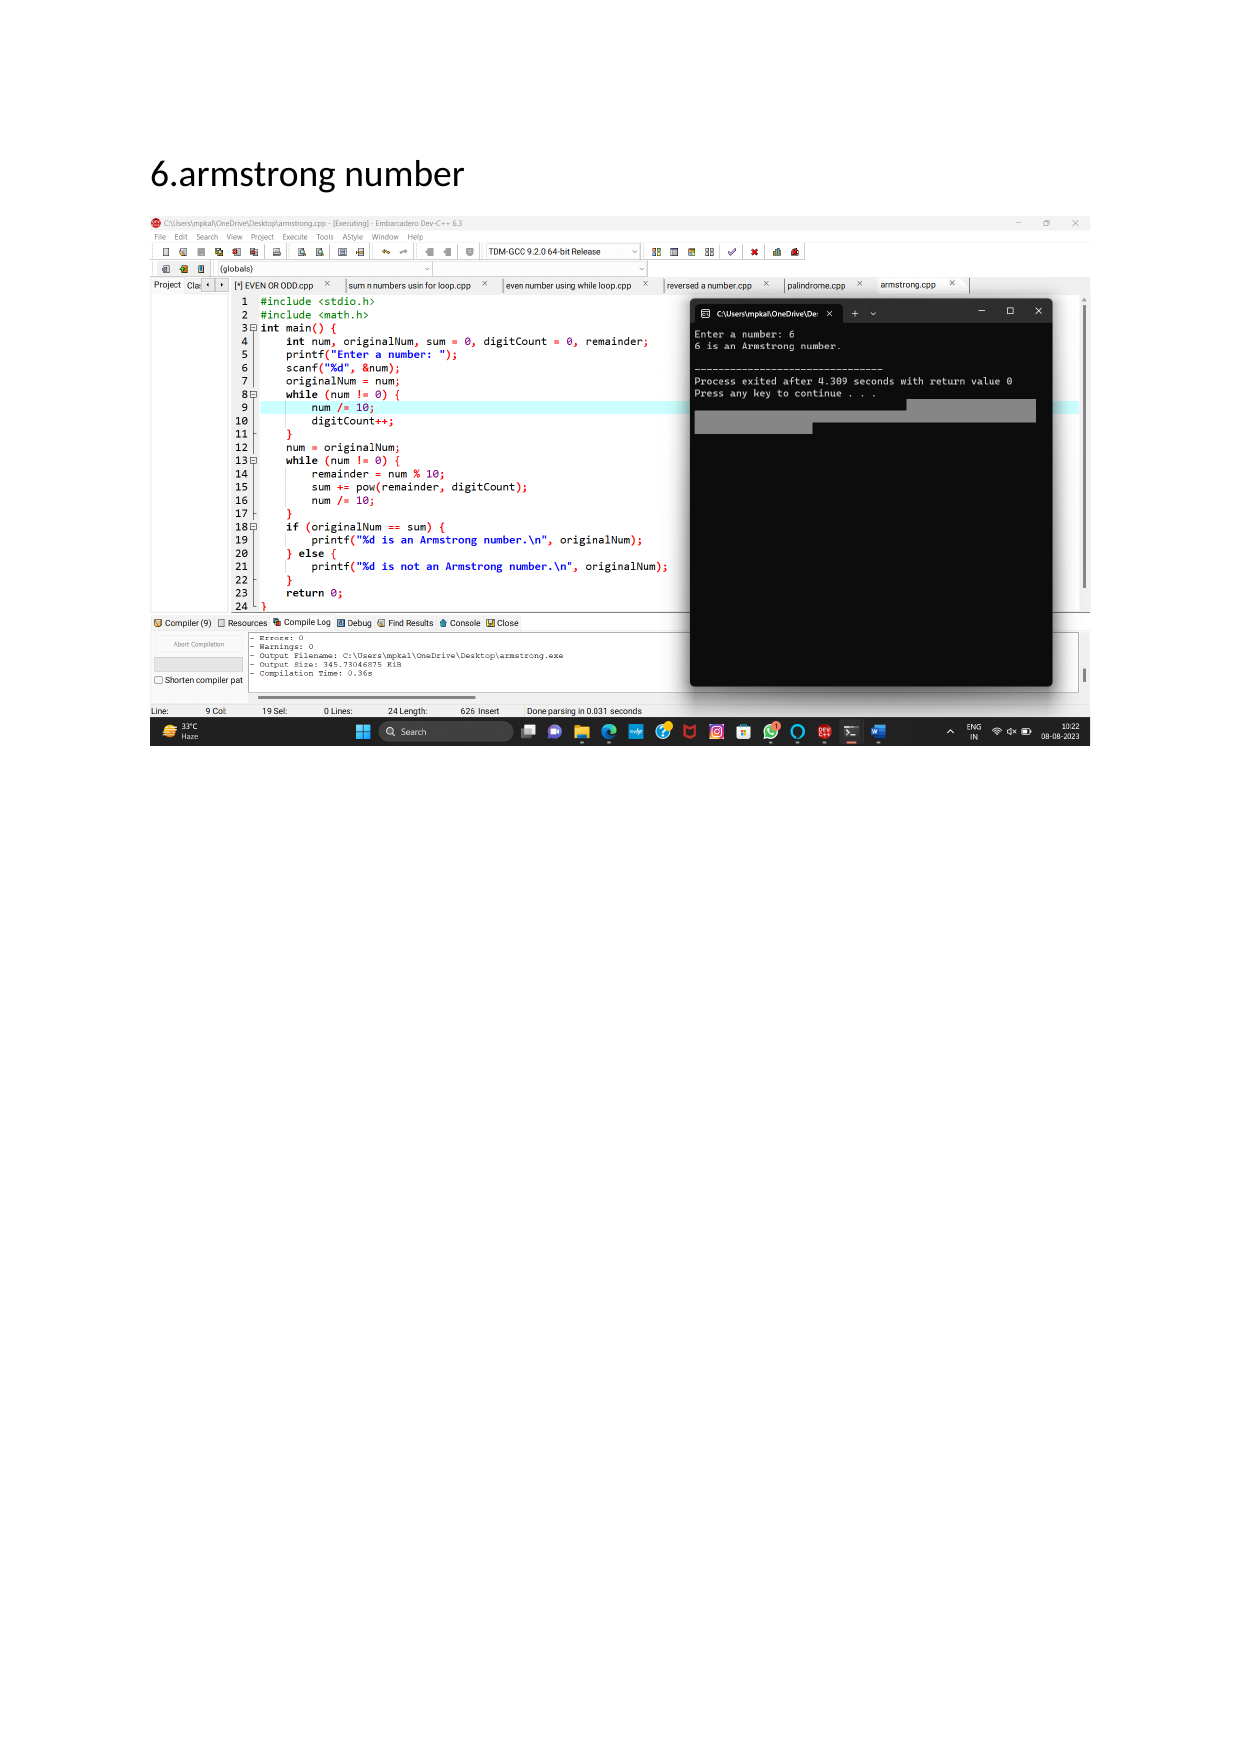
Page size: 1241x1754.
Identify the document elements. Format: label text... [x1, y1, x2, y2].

text 6.armstrong number [150, 150, 1090, 196]
picture [150, 216, 1091, 746]
